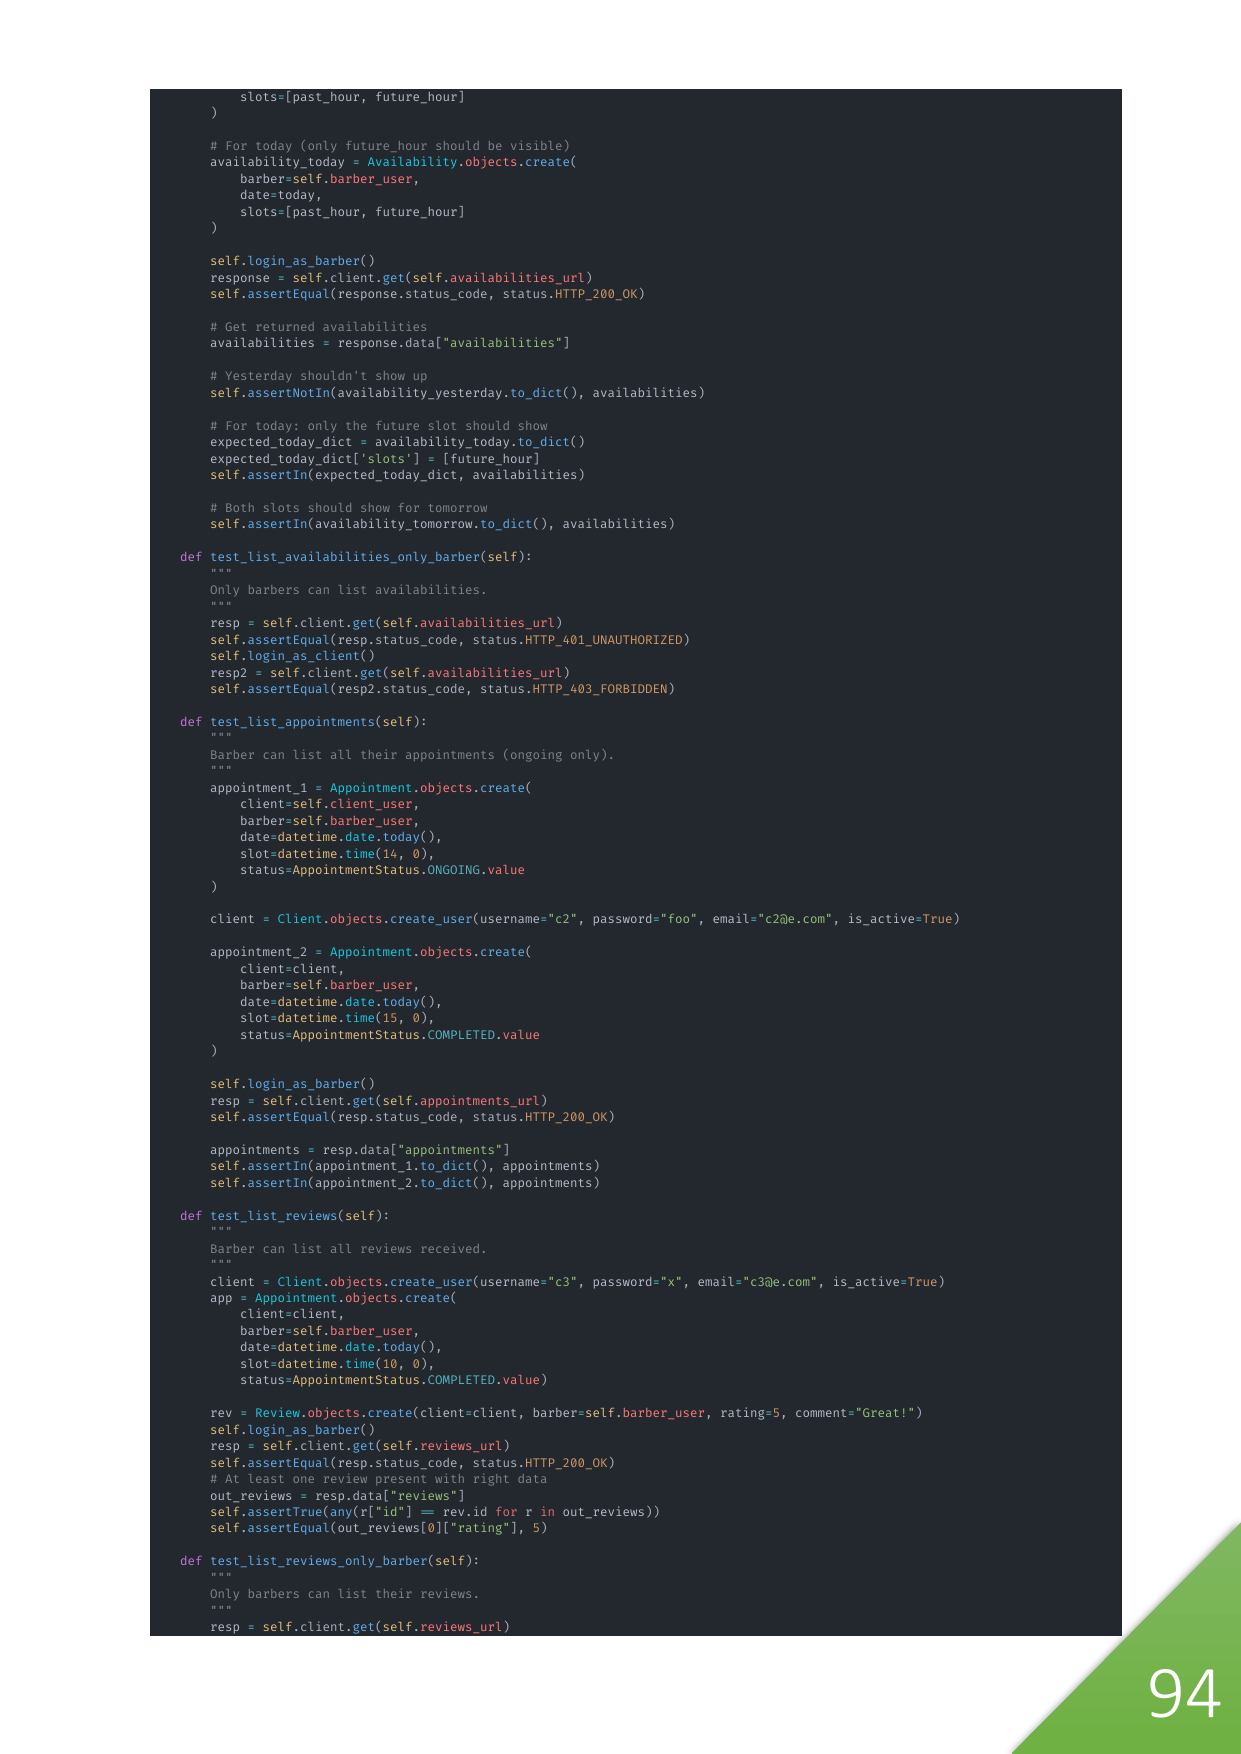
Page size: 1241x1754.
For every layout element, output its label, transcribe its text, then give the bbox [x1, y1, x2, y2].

text client = Client.objects.create_user(username="c3", password="x", email="c3@e.com", is_active=True) [150, 1274, 1122, 1290]
text # For today (only future_hour should be visible) [150, 138, 1122, 154]
text ) [150, 1043, 1122, 1060]
text status=AppointmentStatus.COMPLETED.value) [150, 1372, 1122, 1389]
text barber=self.barber_user, [150, 171, 1122, 187]
text expected_today_dict['slots'] = [future_hour] [150, 451, 1122, 467]
text def test_list_reviews_only_barber(self): [150, 1553, 1122, 1570]
text self.assertEqual(response.status_code, status.HTTP_200_OK) [150, 286, 1122, 303]
text Barber can list all reviews received. [150, 1241, 1122, 1257]
text self.login_as_barber() [150, 1422, 1122, 1438]
text def test_list_availabilities_only_barber(self): [150, 549, 1122, 566]
text client=client, [150, 961, 1122, 977]
text ) [150, 105, 1122, 122]
text expected_today_dict = availability_today.to_dict() [150, 434, 1122, 451]
text self.assertEqual(resp.status_code, status.HTTP_200_OK) [150, 1109, 1122, 1126]
text resp = self.client.get(self.appointments_url) [150, 1093, 1122, 1109]
text status=AppointmentStatus.COMPLETED.value [150, 1027, 1122, 1043]
text barber=self.barber_user, [150, 813, 1122, 829]
text def test_list_appointments(self): [150, 714, 1122, 731]
text appointment_1 = Appointment.objects.create( [150, 780, 1122, 796]
text resp = self.client.get(self.reviews_url) [150, 1619, 1122, 1636]
text self.assertEqual(resp.status_code, status.HTTP_200_OK) [150, 1455, 1122, 1471]
text Barber can list all their appointments (ongoing only). [150, 747, 1122, 763]
text self.assertIn(availability_tomorrow.to_dict(), availabilities) [150, 517, 1122, 533]
text appointment_2 = Appointment.objects.create( [150, 944, 1122, 961]
text app = Appointment.objects.create( [150, 1290, 1122, 1307]
text date=datetime.date.today(), [150, 994, 1122, 1010]
text """ [150, 1570, 1122, 1586]
text client=self.client_user, [150, 796, 1122, 813]
text ) [150, 220, 1122, 237]
text # Yesterday shouldn't show up [150, 368, 1122, 385]
text # Both slots should show for tomorrow [150, 500, 1122, 517]
text """ [150, 731, 1122, 747]
text status=AppointmentStatus.ONGOING.value [150, 862, 1122, 879]
text self.assertEqual(out_reviews[0]["rating"], 5) [150, 1521, 1122, 1537]
text self.assertEqual(resp2.status_code, status.HTTP_403_FORBIDDEN) [150, 681, 1122, 698]
text slot=datetime.time(10, 0), [150, 1356, 1122, 1372]
text date=datetime.date.today(), [150, 1339, 1122, 1356]
text self.assertIn(appointment_2.to_dict(), appointments) [150, 1175, 1122, 1191]
text self.assertEqual(resp.status_code, status.HTTP_401_UNAUTHORIZED) [150, 632, 1122, 648]
text self.assertNotIn(availability_yesterday.to_dict(), availabilities) [150, 385, 1122, 401]
text slots=[past_hour, future_hour] [150, 89, 1122, 105]
text self.login_as_barber() [150, 253, 1122, 270]
text out_reviews = resp.data["reviews"] [150, 1488, 1122, 1504]
text slot=datetime.time(15, 0), [150, 1010, 1122, 1027]
text appointments = resp.data["appointments"] [150, 1142, 1122, 1158]
text Only barbers can list their reviews. [150, 1586, 1122, 1603]
text # Get returned availabilities [150, 319, 1122, 336]
text resp = self.client.get(self.reviews_url) [150, 1438, 1122, 1455]
text availability_today = Availability.objects.create( [150, 154, 1122, 171]
text """ [150, 566, 1122, 582]
text self.login_as_barber() [150, 1076, 1122, 1093]
text self.login_as_client() [150, 648, 1122, 665]
text """ [150, 1257, 1122, 1274]
text client=client, [150, 1307, 1122, 1323]
text # At least one review present with right data [150, 1471, 1122, 1488]
text barber=self.barber_user, [150, 1323, 1122, 1339]
text # For today: only the future slot should show [150, 418, 1122, 434]
text """ [150, 599, 1122, 615]
text def test_list_reviews(self): [150, 1208, 1122, 1224]
text availabilities = response.data["availabilities"] [150, 336, 1122, 352]
text slots=[past_hour, future_hour] [150, 204, 1122, 220]
text resp2 = self.client.get(self.availabilities_url) [150, 665, 1122, 681]
text """ [150, 1224, 1122, 1241]
text self.assertTrue(any(r["id"] == rev.id for r in out_reviews)) [150, 1504, 1122, 1521]
text ) [150, 879, 1122, 895]
text self.assertIn(expected_today_dict, availabilities) [150, 467, 1122, 484]
text """ [150, 763, 1122, 780]
text resp = self.client.get(self.availabilities_url) [150, 615, 1122, 632]
text """ [150, 1603, 1122, 1619]
text client = Client.objects.create_user(username="c2", password="foo", email="c2@e.com", is_active=True) [150, 912, 1122, 928]
text barber=self.barber_user, [150, 977, 1122, 994]
text self.assertIn(appointment_1.to_dict(), appointments) [150, 1158, 1122, 1175]
text slot=datetime.time(14, 0), [150, 846, 1122, 862]
text response = self.client.get(self.availabilities_url) [150, 270, 1122, 286]
text date=datetime.date.today(), [150, 829, 1122, 846]
text date=today, [150, 187, 1122, 204]
text rev = Review.objects.create(client=client, barber=self.barber_user, rating=5, comment="Great!") [150, 1405, 1122, 1422]
text Only barbers can list availabilities. [150, 582, 1122, 599]
